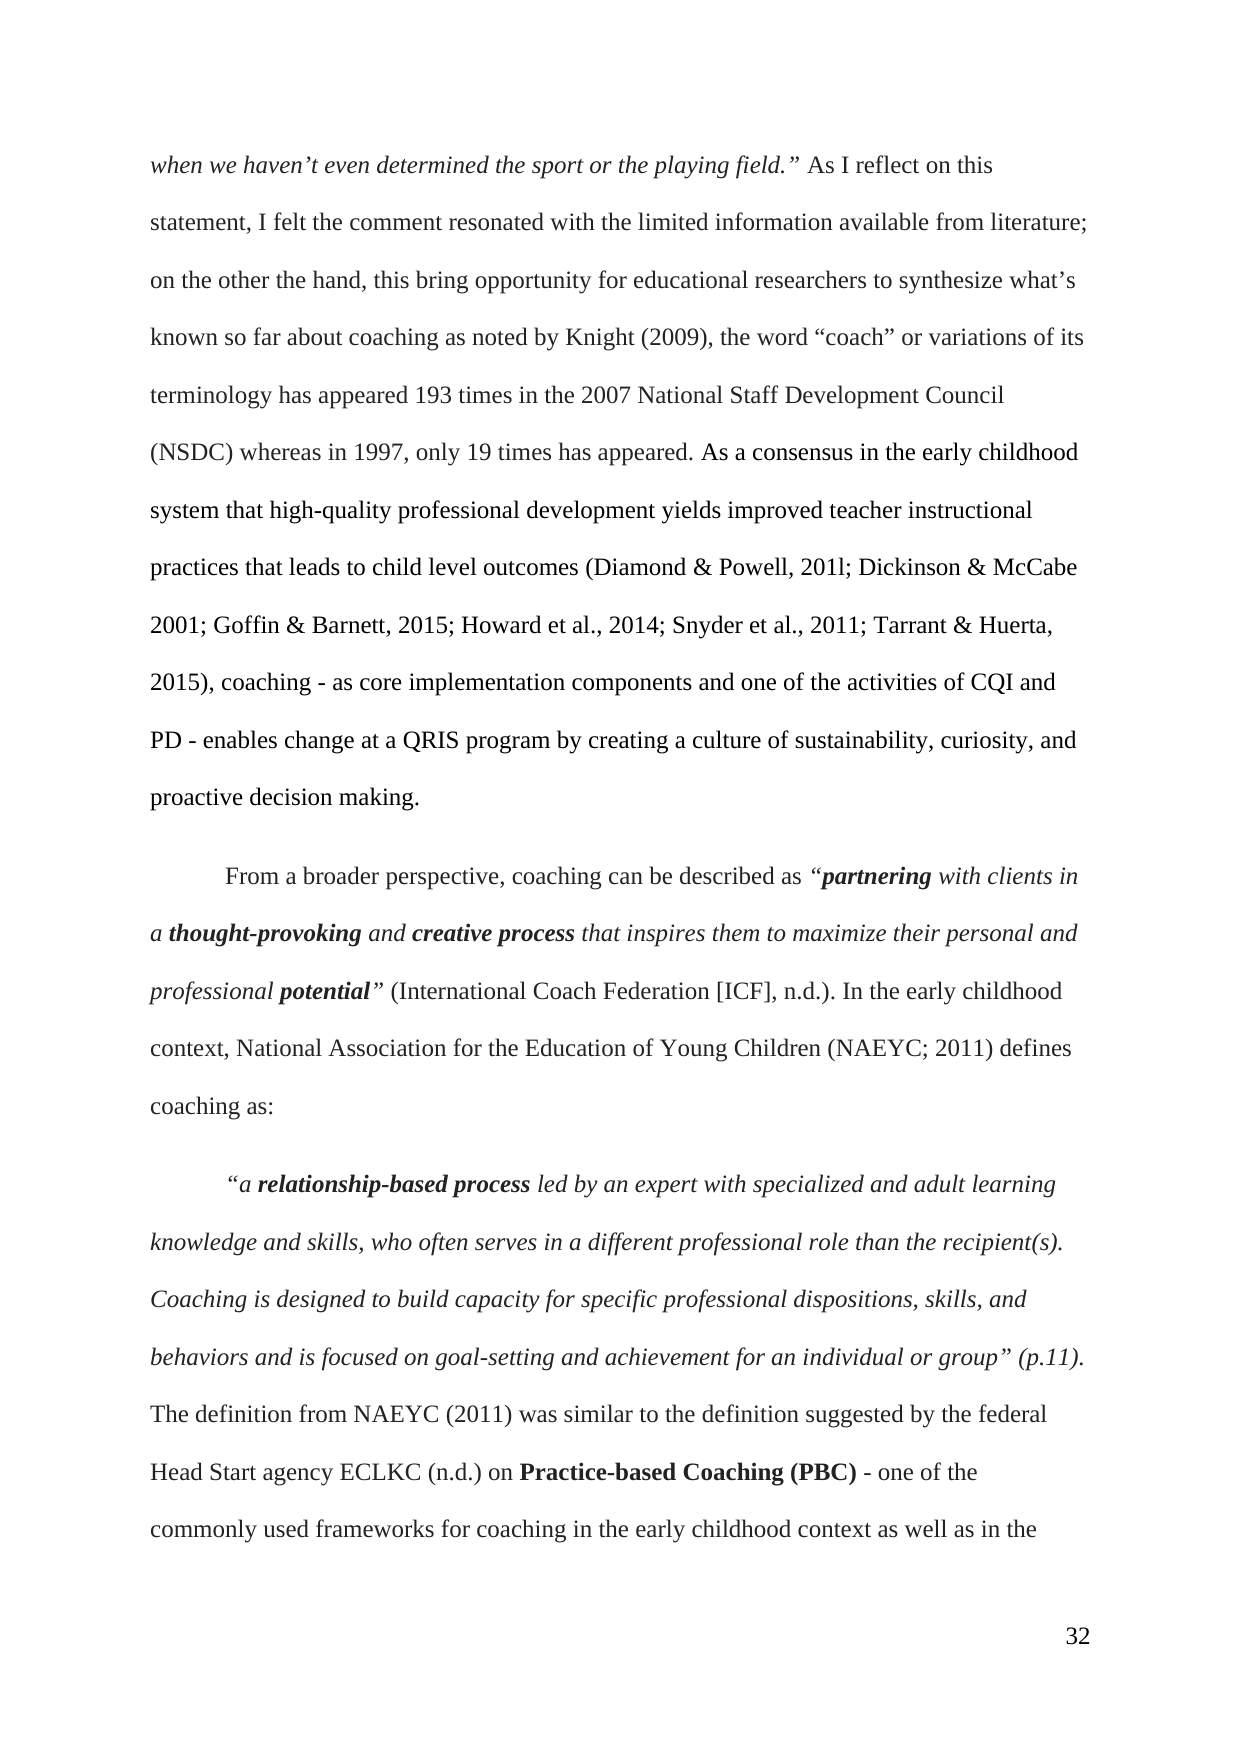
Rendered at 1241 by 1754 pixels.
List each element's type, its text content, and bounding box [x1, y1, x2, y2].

text From a broader perspective, coaching can be described as “partnering with clients in a thought-provoking and creative process that inspires them to maximize their personal and professional potential” (International Coach Federation [ICF], n.d.). In the early childhood context, National Association for the Education of Young Children (NAEYC; 2011) defines coaching as: [150, 861, 1090, 1119]
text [150, 1169, 1090, 1543]
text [150, 150, 1090, 811]
